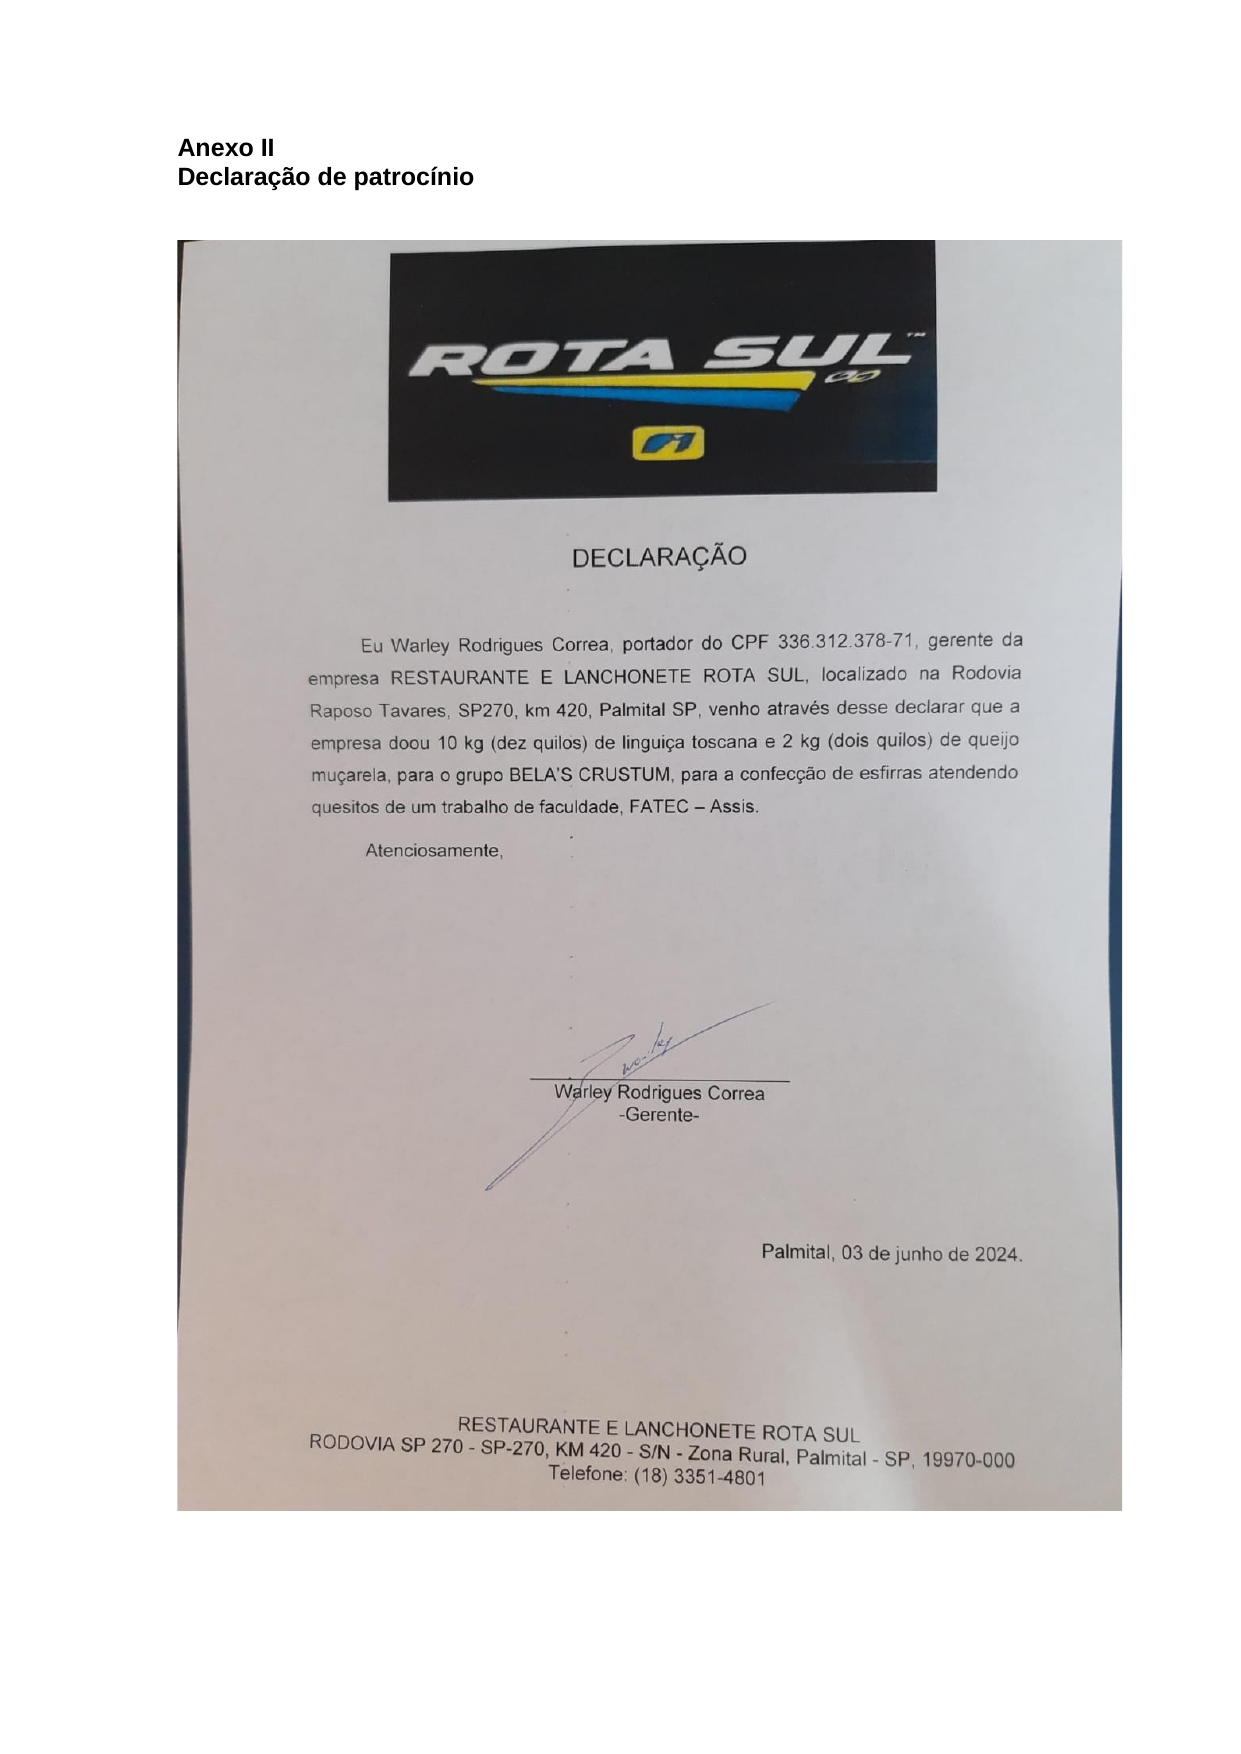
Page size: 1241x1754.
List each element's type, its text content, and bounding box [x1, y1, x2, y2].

text Declaração de patrocínio [177, 162, 1122, 190]
text Anexo II [177, 133, 1122, 162]
picture [177, 240, 1123, 1511]
